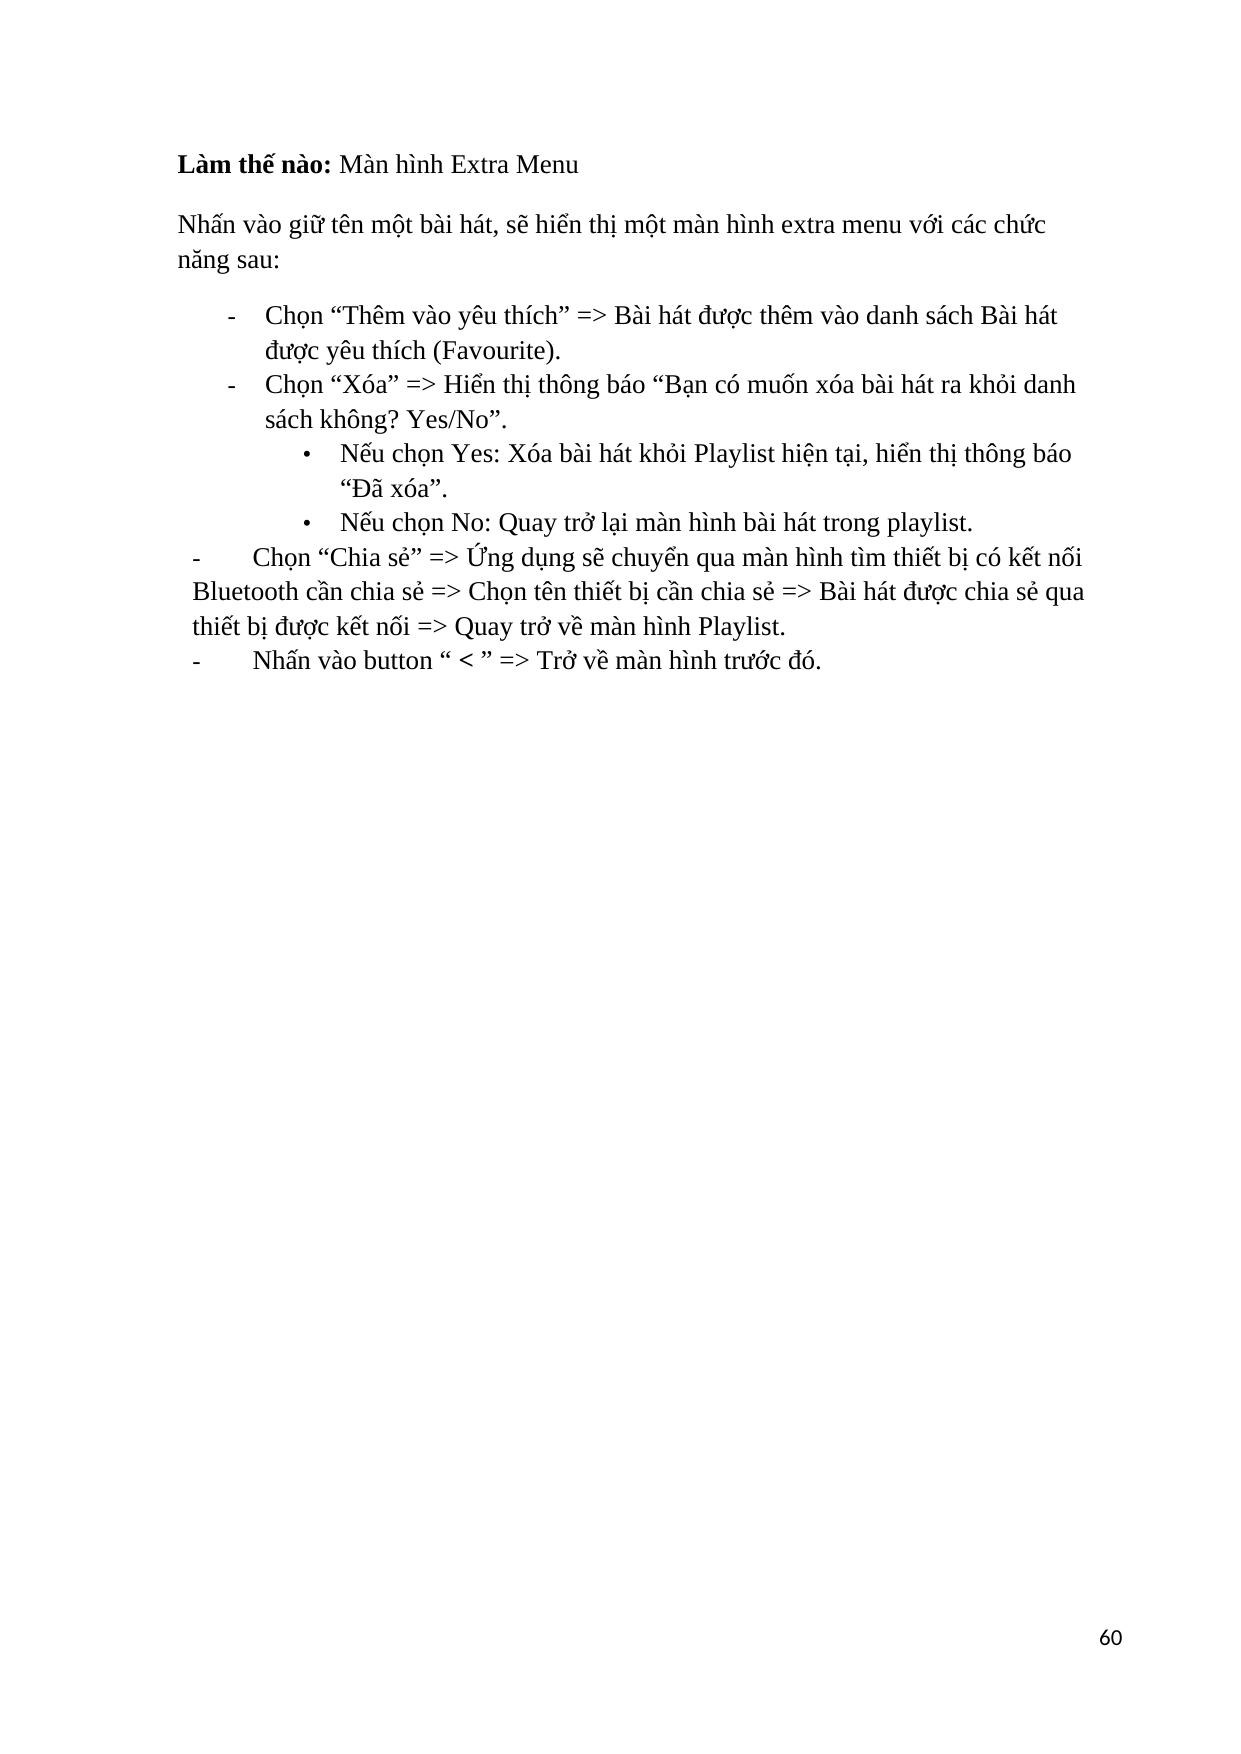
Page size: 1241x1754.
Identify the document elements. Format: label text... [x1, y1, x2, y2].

list Chọn “Xóa” => Hiển thị thông báo “Bạn có muốn xóa bài hát ra khỏi danh sách không? Yes/No”. [227, 368, 1102, 434]
list Chọn “Chia sẻ” => Ứng dụng sẽ chuyển qua màn hình tìm thiết bị có kết nối Bluetooth cần chia sẻ => Chọn tên thiết bị cần chia sẻ => Bài hát được chia sẻ qua thiết bị được kết nối => Quay trở về màn hình Playlist. [192, 541, 1102, 641]
list Chọn “Thêm vào yêu thích” => Bài hát được thêm vào danh sách Bài hát được yêu thích (Favourite). [227, 299, 1102, 365]
list Nếu chọn Yes: Xóa bài hát khỏi Playlist hiện tại, hiển thị thông báo “Đã xóa”. [302, 437, 1102, 503]
list Nếu chọn No: Quay trở lại màn hình bài hát trong playlist. [302, 506, 1102, 537]
text Nhấn vào giữ tên một bài hát, sẽ hiển thị một màn hình extra menu với các chức năng sau: [177, 209, 1102, 274]
text Làm thế nào: Màn hình Extra Menu [177, 148, 1122, 179]
list Nhấn vào button “ < ” => Trở về màn hình trước đó. [192, 644, 1122, 675]
